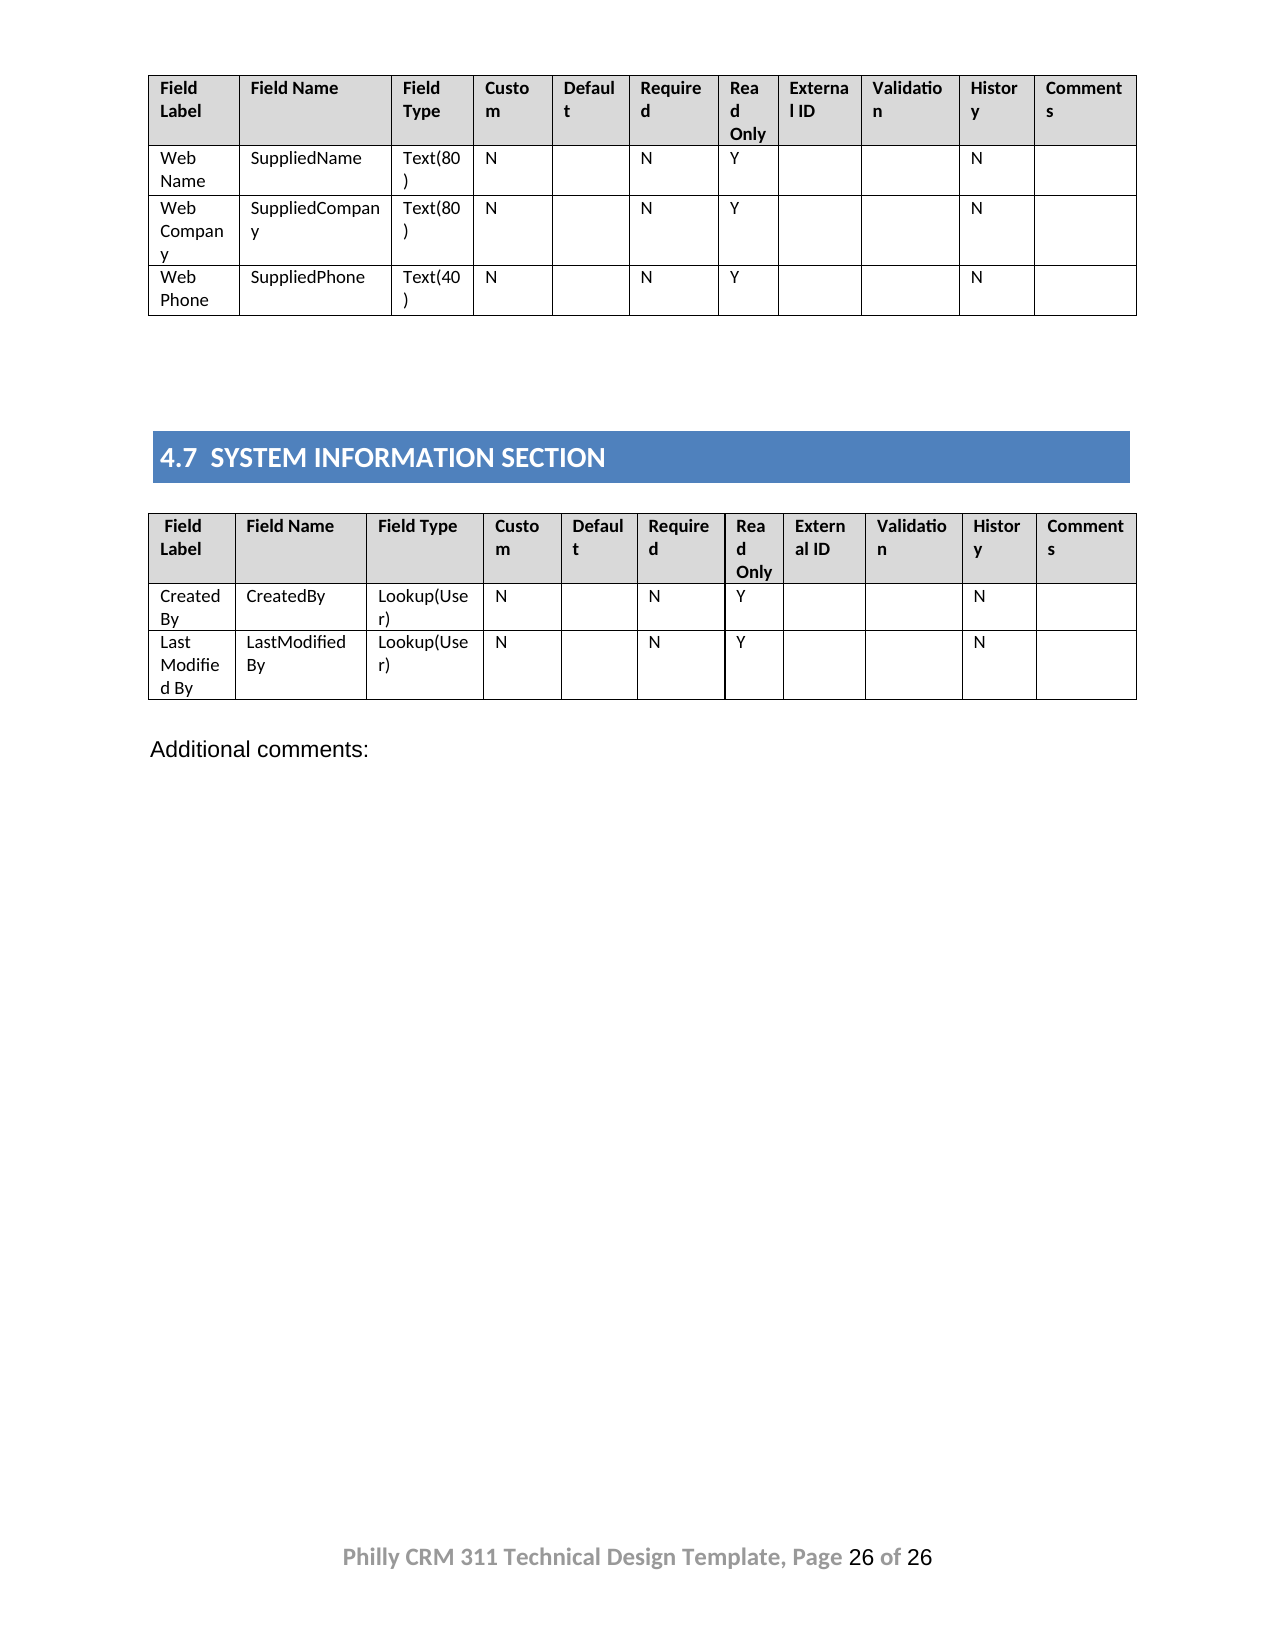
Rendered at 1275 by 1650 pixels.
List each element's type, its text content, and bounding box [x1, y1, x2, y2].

text Additional comments: [150, 736, 1125, 762]
table_cell [553, 266, 629, 314]
table_header 4.7 SYSTEM INFORMATION SECTION [155, 433, 1128, 481]
table_cell SuppliedName [240, 146, 391, 195]
table_cell Y [726, 584, 783, 629]
table_cell N [960, 146, 1034, 195]
table_cell Text(80) [392, 196, 473, 264]
table_header Required [630, 76, 718, 145]
table_cell Y [719, 266, 778, 314]
table_header Default [553, 76, 629, 145]
table_cell N [474, 266, 552, 314]
table_cell [866, 631, 962, 699]
table_cell SuppliedPhone [240, 266, 391, 314]
table_cell Y [726, 631, 783, 699]
table_cell Web Name [149, 146, 239, 195]
table_cell Y [719, 196, 778, 264]
table_cell Lookup(User) [367, 631, 483, 699]
table_cell LastModifiedBy [236, 631, 366, 699]
table_cell [553, 146, 629, 195]
table_cell [862, 196, 959, 264]
table_cell SuppliedCompany [240, 196, 391, 264]
table_cell [784, 584, 865, 629]
table_header Default [562, 514, 637, 583]
table_cell [1037, 584, 1136, 629]
table_header External ID [779, 76, 861, 145]
table_cell Web Company [149, 196, 239, 264]
table_cell [862, 146, 959, 195]
table_cell Web Phone [149, 266, 239, 314]
table_cell [562, 631, 637, 699]
table_header History [960, 76, 1034, 145]
table_header Validation [866, 514, 962, 583]
table_cell [1037, 631, 1136, 699]
table_header Read Only [719, 76, 778, 145]
table_header Field Name [240, 76, 391, 145]
table_cell Text(40) [392, 266, 473, 314]
table_header Required [638, 514, 724, 583]
table_cell N [960, 266, 1034, 314]
table_header Comments [1037, 514, 1136, 583]
table_header Custom [474, 76, 552, 145]
table_cell Text(80) [392, 146, 473, 195]
table_cell CreatedBy [236, 584, 366, 629]
table_header Custom [484, 514, 561, 583]
table_cell [1035, 146, 1136, 195]
table_header Read Only [726, 514, 783, 583]
table_cell N [484, 631, 561, 699]
table_cell [562, 584, 637, 629]
table_cell [779, 196, 861, 264]
table_cell N [963, 584, 1036, 629]
table_cell Created By [149, 584, 235, 629]
table_cell N [630, 146, 718, 195]
table_cell Lookup(User) [367, 584, 483, 629]
table_cell [1035, 196, 1136, 264]
table_cell N [963, 631, 1036, 699]
table_cell [779, 146, 861, 195]
table_header Validation [862, 76, 959, 145]
table_header Field Name [236, 514, 366, 583]
table_cell [866, 584, 962, 629]
table_header History [963, 514, 1036, 583]
table_header External ID [784, 514, 865, 583]
table_cell [1035, 266, 1136, 314]
table_header Field Type [367, 514, 483, 583]
table_cell N [630, 266, 718, 314]
table_header Comments [1035, 76, 1136, 145]
table_cell [862, 266, 959, 314]
table_cell N [474, 146, 552, 195]
table_header Field Label [149, 76, 239, 145]
table_header Field Label [149, 514, 235, 583]
table_cell Last Modified By [149, 631, 235, 699]
table_cell Y [719, 146, 778, 195]
table_cell N [630, 196, 718, 264]
table_header Field Type [392, 76, 473, 145]
table_cell [779, 266, 861, 314]
table_cell [784, 631, 865, 699]
table_cell [553, 196, 629, 264]
table_cell N [960, 196, 1034, 264]
table_cell N [638, 631, 724, 699]
table_cell N [484, 584, 561, 629]
table_cell N [474, 196, 552, 264]
table_cell N [638, 584, 724, 629]
